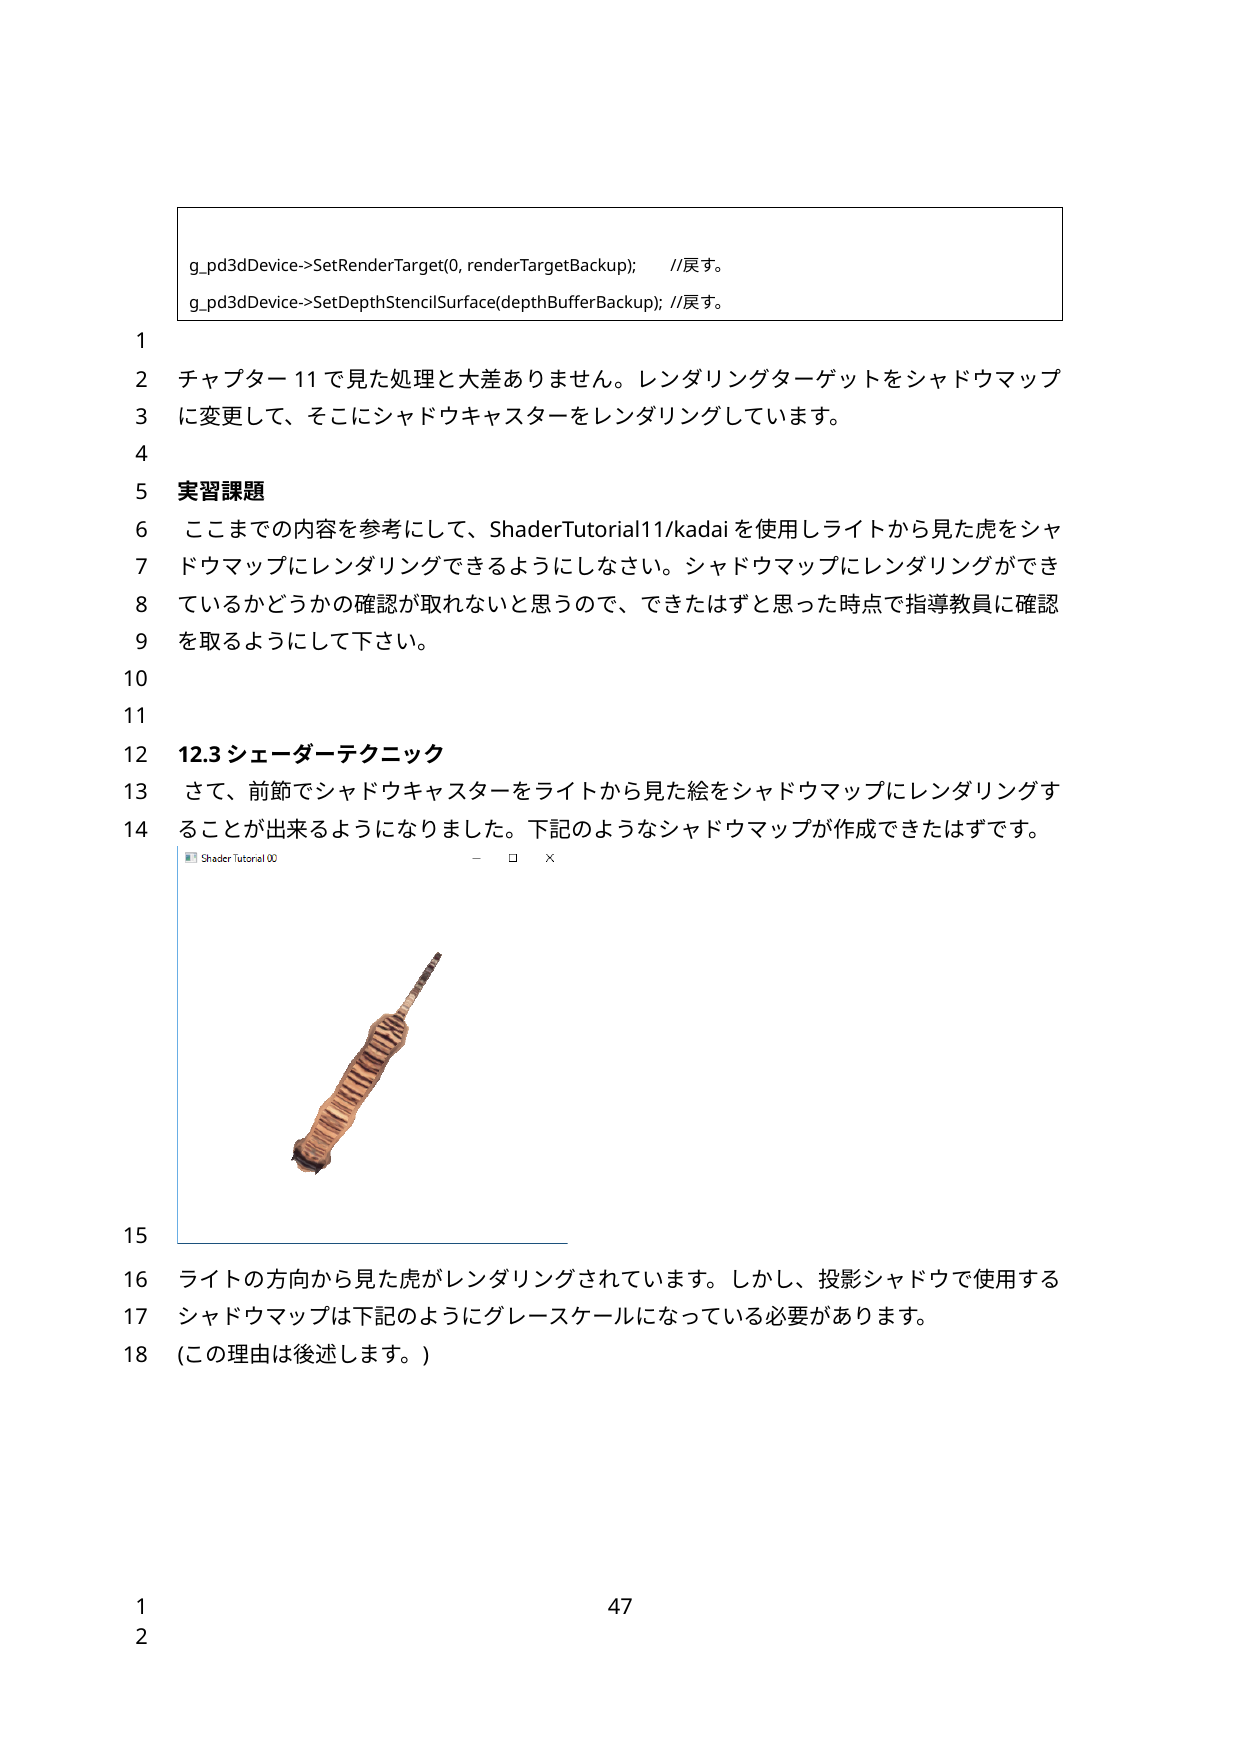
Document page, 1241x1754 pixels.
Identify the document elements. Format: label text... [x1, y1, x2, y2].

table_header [178, 208, 1062, 320]
picture [177, 846, 568, 1244]
text ここまでの内容を参考にして、ShaderTutorial11/kadaiを使用しライトから見た虎をシャドウマップにレンダリングできるようにしなさい。シャドウマップにレンダリングができているかどうかの確認が取れないと思うので、できたはずと思った時点で指導教員に確認を取るようにして下さい。 [177, 509, 1063, 659]
text さて、前節でシャドウキャスターをライトから見た絵をシャドウマップにレンダリングすることが出来るようになりました。下記のようなシャドウマップが作成できたはずです。 [177, 771, 1063, 846]
text (この理由は後述します。) [177, 1334, 1063, 1371]
text チャプター11で見た処理と大差ありません。レンダリングターゲットをシャドウマップに変更して、そこにシャドウキャスターをレンダリングしています。 [177, 359, 1063, 434]
text 実習課題 [177, 471, 1063, 509]
text 12.3 シェーダーテクニック [177, 734, 1063, 771]
text ライトの方向から見た虎がレンダリングされています。しかし、投影シャドウで使用するシャドウマップは下記のようにグレースケールになっている必要があります。 [177, 1259, 1063, 1334]
